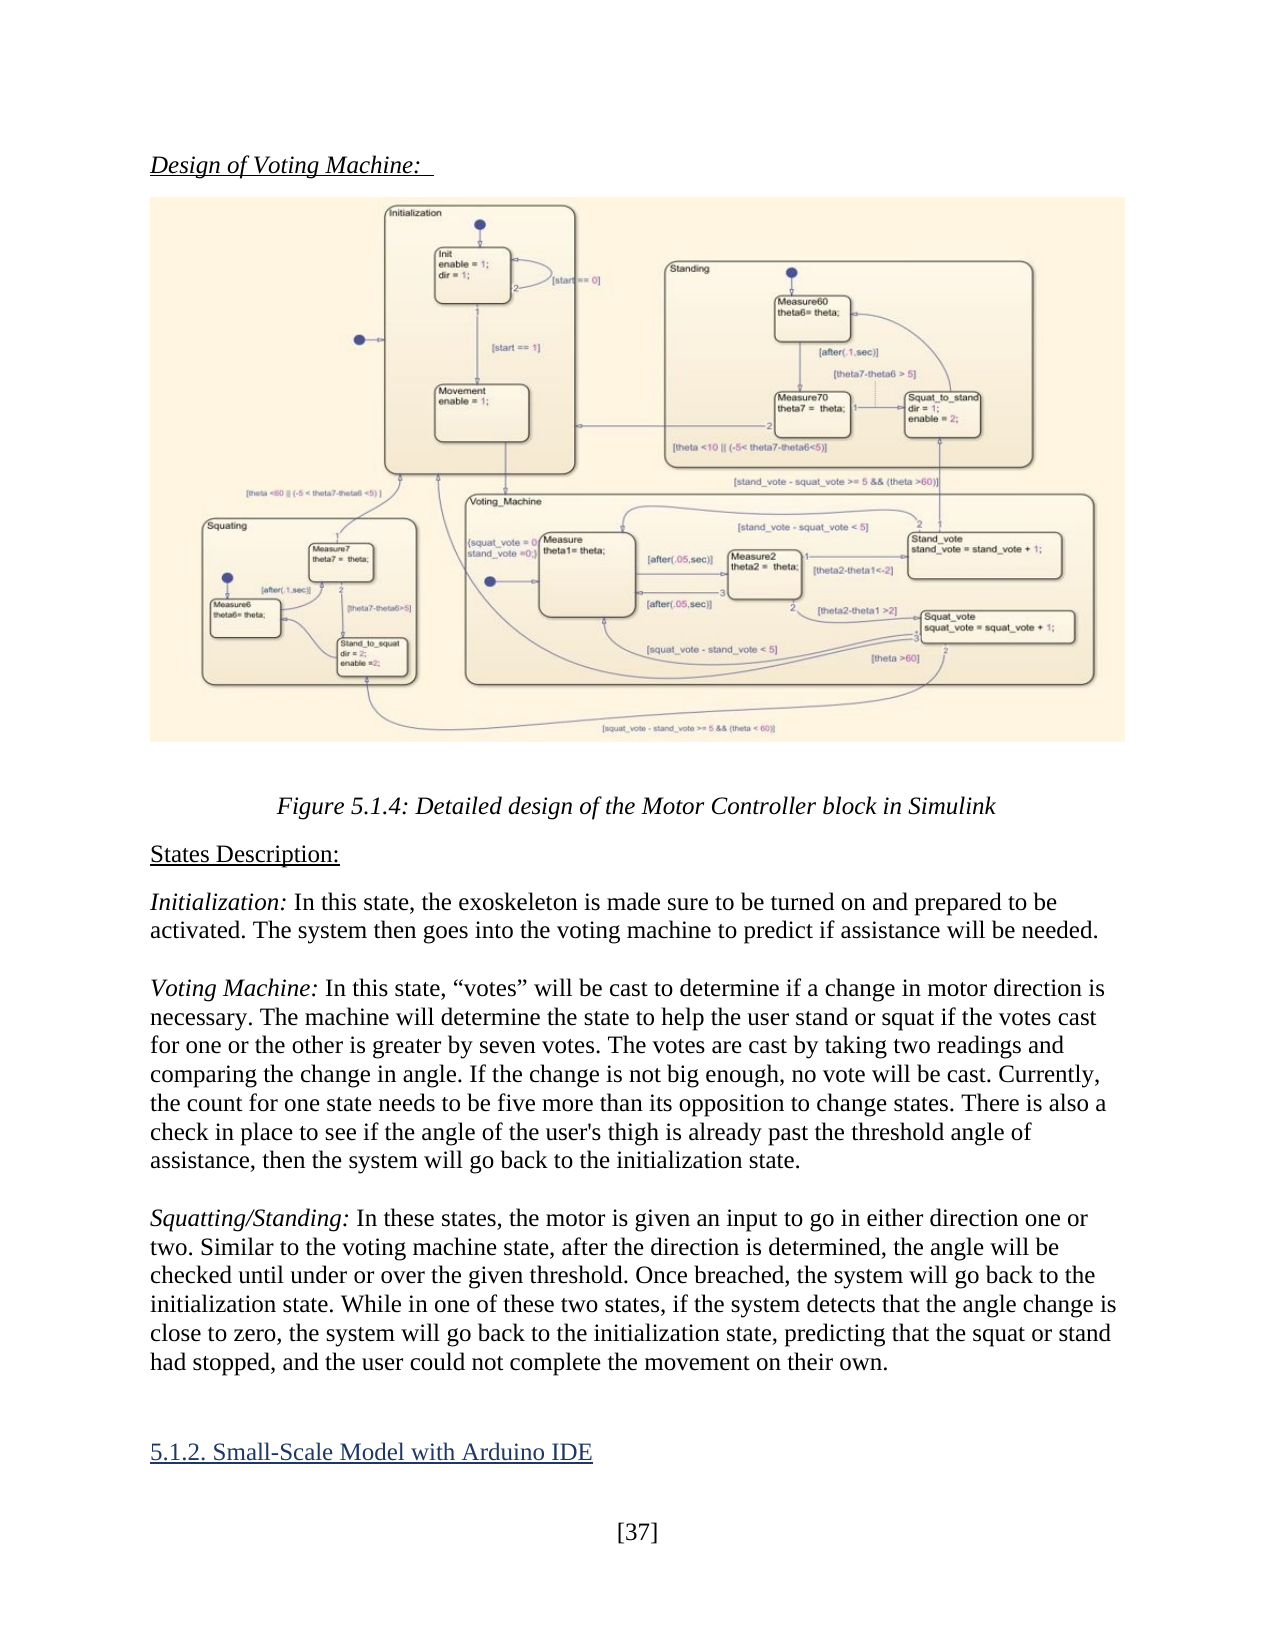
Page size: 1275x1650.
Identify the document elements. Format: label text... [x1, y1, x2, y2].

text Voting Machine: In this state, “votes” will be cast to determine if a change in motor direction is necessary. The machine will determine the state to help the user stand or squat if the votes cast for one or the other is greater by seven votes. The votes are cast by taking two readings and comparing the change in angle. If the change is not big enough, no vote will be cast. Currently, the count for one state needs to be five more than its opposition to change states. There is also a check in place to see if the angle of the user's thigh is already past the threshold angle of assistance, then the system will go back to the initialization state. [150, 973, 1125, 1174]
text Figure 5.1.4: Detailed design of the Motor Controller block in Simulink [150, 791, 1125, 820]
text States Description: [150, 839, 1125, 868]
text Design of Voting Machine: [150, 150, 1125, 179]
text Initialization: In this state, the exoskeleton is made sure to be turned on and prepared to be activated. The system then goes into the voting machine to predict if assistance will be needed. [150, 887, 1125, 944]
text Squatting/Standing: In these states, the motor is given an input to go in either direction one or two. Similar to the voting machine state, after the direction is determined, the angle will be checked until under or over the given threshold. Once breached, the system will go back to the initialization state. While in one of these two states, if the system detects that the angle change is close to zero, the system will go back to the initialization state, predicting that the squat or stand had stopped, and the user could not complete the movement on their own. [150, 1203, 1125, 1376]
picture [150, 197, 1125, 742]
subtitle 5.1.2. Small-Scale Model with Arduino IDE [150, 1437, 1125, 1466]
